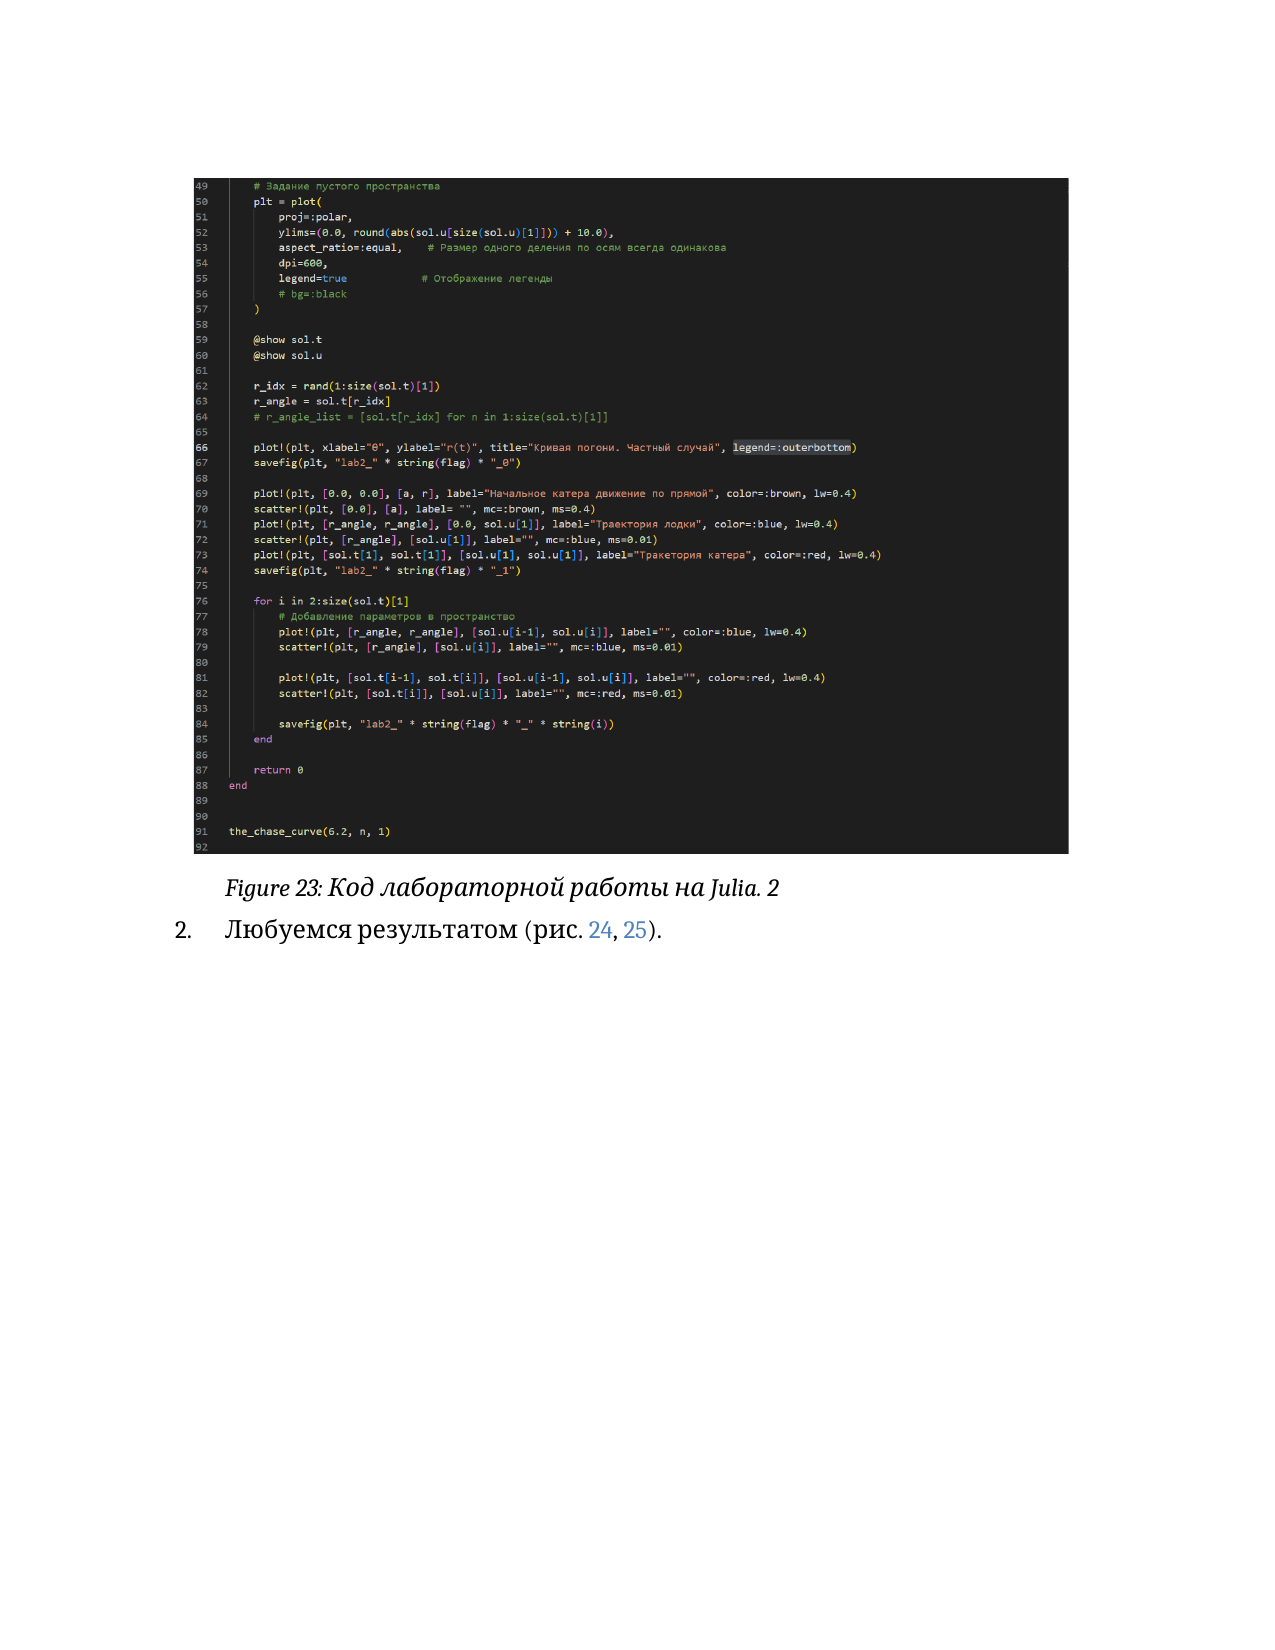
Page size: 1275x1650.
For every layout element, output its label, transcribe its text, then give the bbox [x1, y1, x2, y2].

picture [193, 178, 1069, 854]
list Figure 23: Код лабораторной работы на Julia. 2 [175, 874, 1125, 903]
list Любуемся результатом (рис. 24, 25). [175, 916, 1125, 944]
